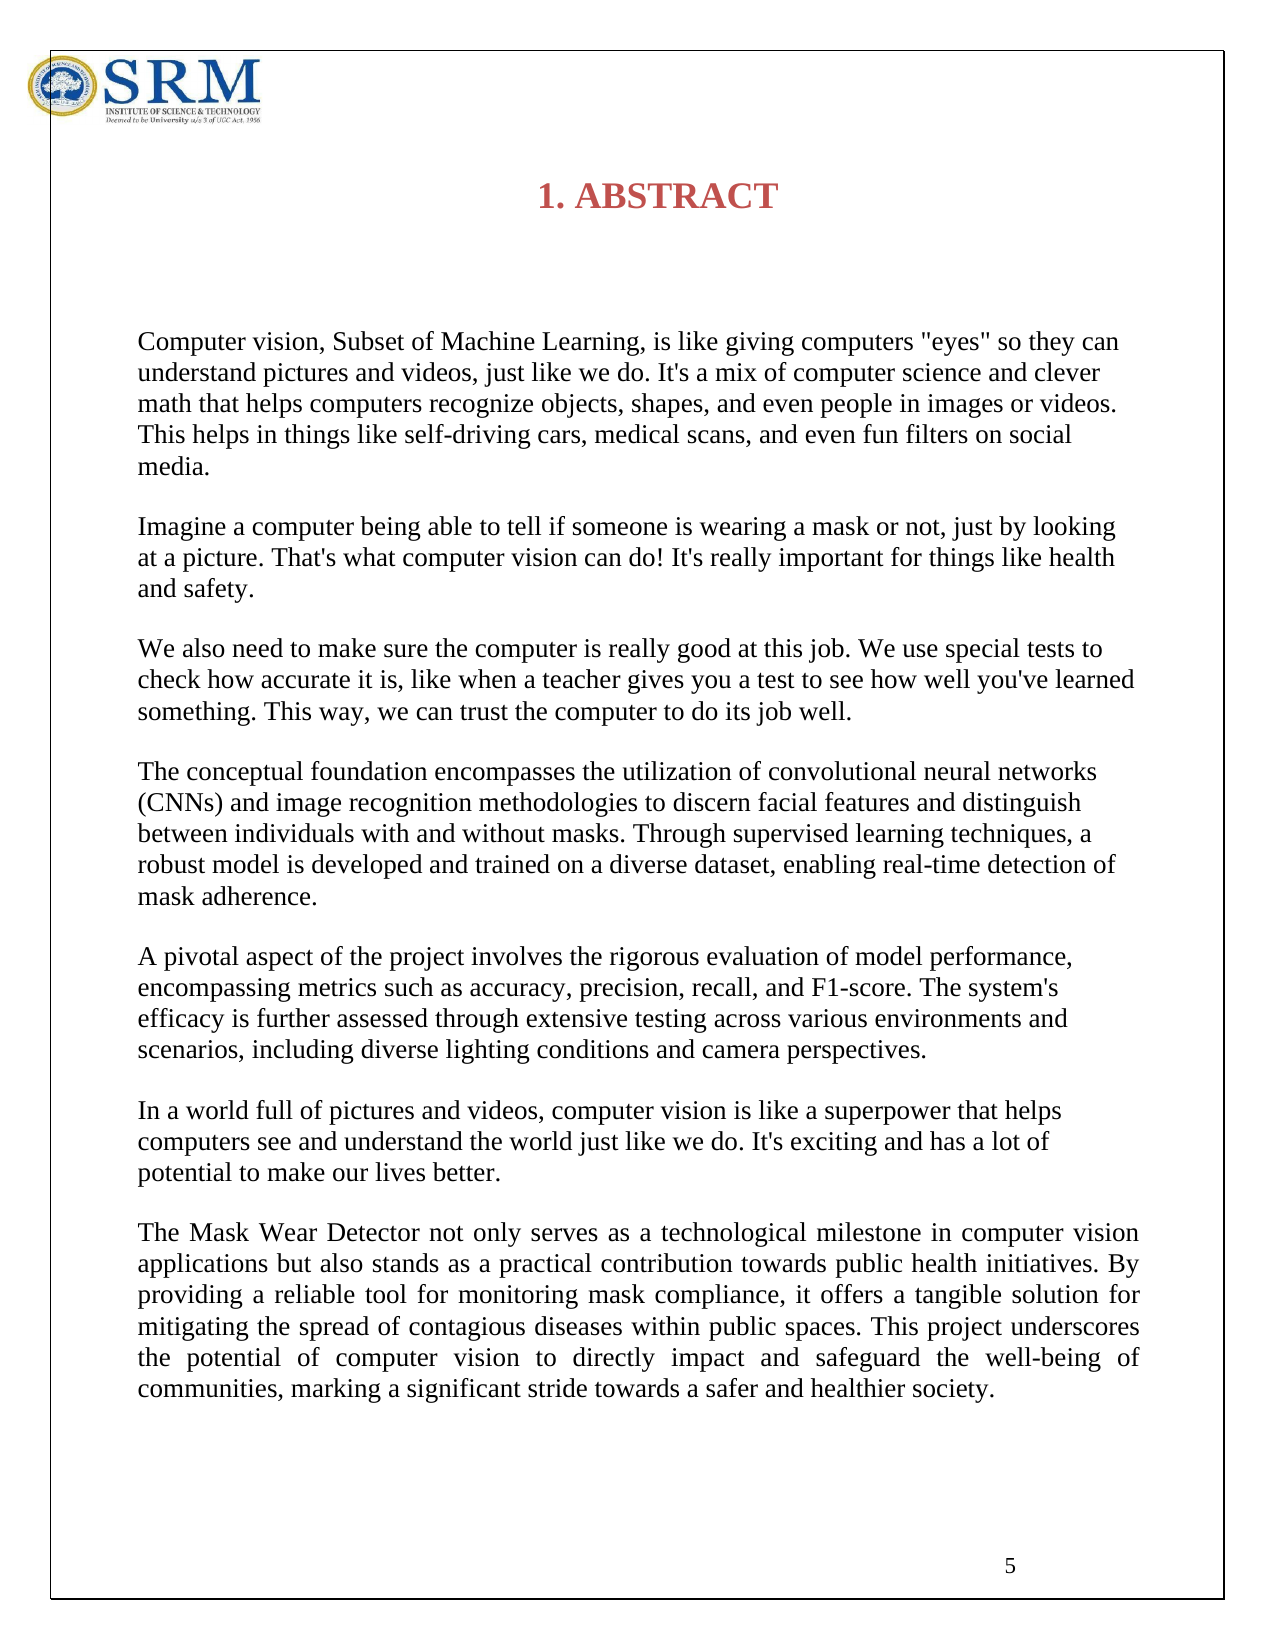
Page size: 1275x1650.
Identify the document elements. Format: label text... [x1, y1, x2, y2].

text A pivotal aspect of the project involves the rigorous evaluation of model performance, encompassing metrics such as accuracy, precision, recall, and F1-score. The system's efficacy is further assessed through extensive testing across various environments and scenarios, including diverse lighting conditions and camera perspectives. [137, 940, 1141, 1064]
picture [27, 55, 50, 125]
text The conceptual foundation encompasses the utilization of convolutional neural networks (CNNs) and image recognition methodologies to discern facial features and distinguish between individuals with and without masks. Through supervised learning techniques, a robust model is developed and trained on a diverse dataset, enabling real-time detection of mask adherence. [137, 755, 1141, 911]
text In a world full of pictures and videos, computer vision is like a superpower that helps computers see and understand the world just like we do. It's exciting and has a lot of potential to make our lives better. [137, 1094, 1141, 1187]
picture [51, 55, 263, 125]
text Computer vision, Subset of Machine Learning, is like giving computers "eyes" so they can understand pictures and videos, just like we do. It's a mix of computer science and clever math that helps computers recognize objects, shapes, and even people in images or videos. This helps in things like self-driving cars, medical scans, and even fun filters on social media. [137, 325, 1141, 481]
text We also need to make sure the computer is really good at this job. We use special tests to check how accurate it is, like when a teacher gives you a test to see how well you've learned something. This way, we can trust the computer to do its job well. [137, 632, 1141, 726]
text Imagine a computer being able to tell if someone is wearing a mask or not, just by looking at a picture. That's what computer vision can do! It's really important for things like health and safety. [137, 510, 1141, 603]
text The Mask Wear Detector not only serves as a technological milestone in computer vision applications but also stands as a practical contribution towards public health initiatives. By providing a reliable tool for monitoring mask compliance, it offers a tangible solution for mitigating the spread of contagious diseases within public spaces. This project underscores the potential of computer vision to directly impact and safeguard the well-being of communities, marking a significant stride towards a safer and healthier society. [137, 1216, 1141, 1403]
subtitle ABSTRACT [300, 173, 1016, 216]
